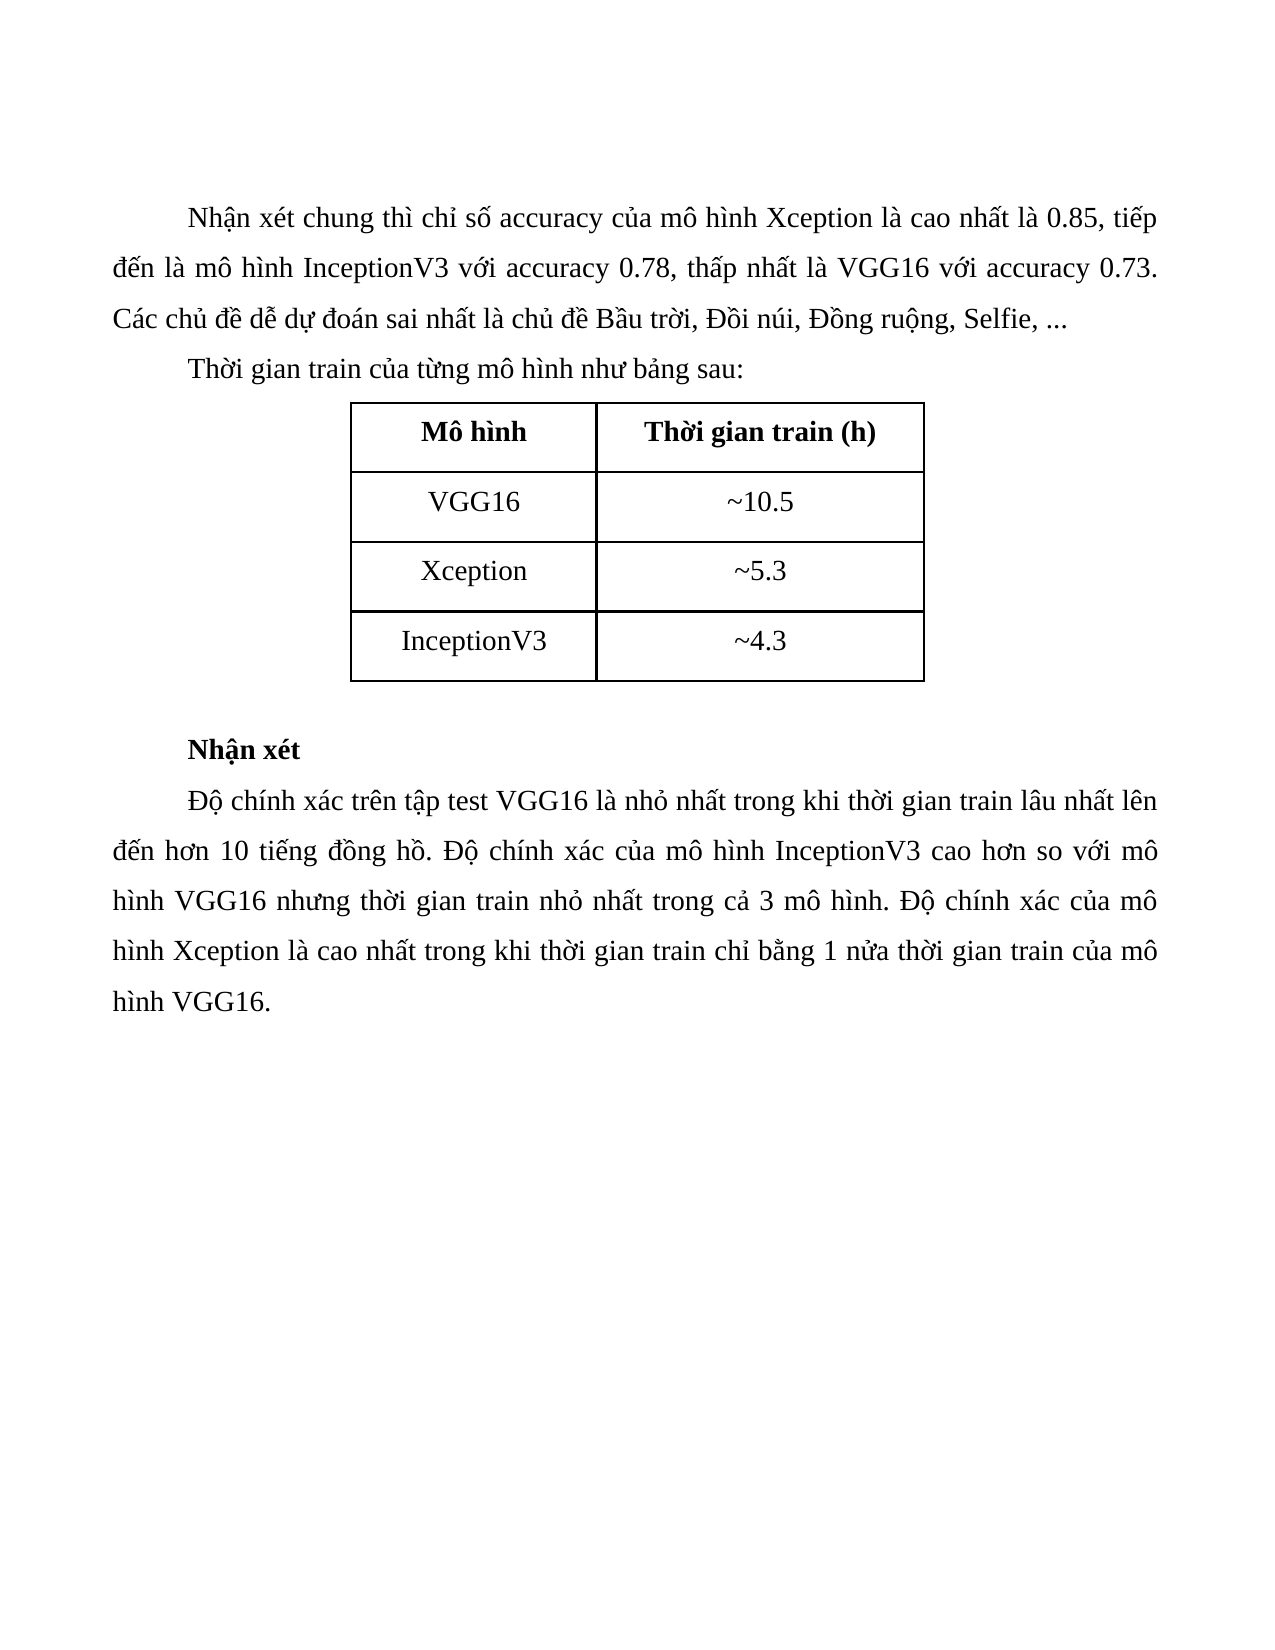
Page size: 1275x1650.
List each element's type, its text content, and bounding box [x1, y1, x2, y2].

table_cell VGG16 [352, 473, 595, 541]
table_cell InceptionV3 [352, 613, 595, 680]
text Thời gian train của từng mô hình như bảng sau: [112, 351, 1160, 385]
table_header Mô hình [352, 404, 595, 471]
table_cell Xception [352, 543, 595, 610]
text Nhận xét chung thì chỉ số accuracy của mô hình Xception là cao nhất là 0.85, tiếp đến là mô hình InceptionV3 với accuracy 0.78, thấp nhất là VGG16 với accuracy 0.73. Các chủ đề dễ dự đoán sai nhất là chủ đề Bầu trời, Đồi núi, Đồng ruộng, Selfie, ... [112, 200, 1160, 334]
table_header Thời gian train (h) [598, 404, 923, 471]
table_cell ~4.3 [598, 613, 923, 680]
text Nhận xét [187, 732, 1160, 766]
table_cell ~10.5 [598, 473, 923, 541]
text Độ chính xác trên tập test VGG16 là nhỏ nhất trong khi thời gian train lâu nhất lên đến hơn 10 tiếng đồng hồ. Độ chính xác của mô hình InceptionV3 cao hơn so với mô hình VGG16 nhưng thời gian train nhỏ nhất trong cả 3 mô hình. Độ chính xác của mô hình Xception là cao nhất trong khi thời gian train chỉ bằng 1 nửa thời gian train của mô hình VGG16. [112, 783, 1160, 1017]
table_cell ~5.3 [598, 543, 923, 610]
